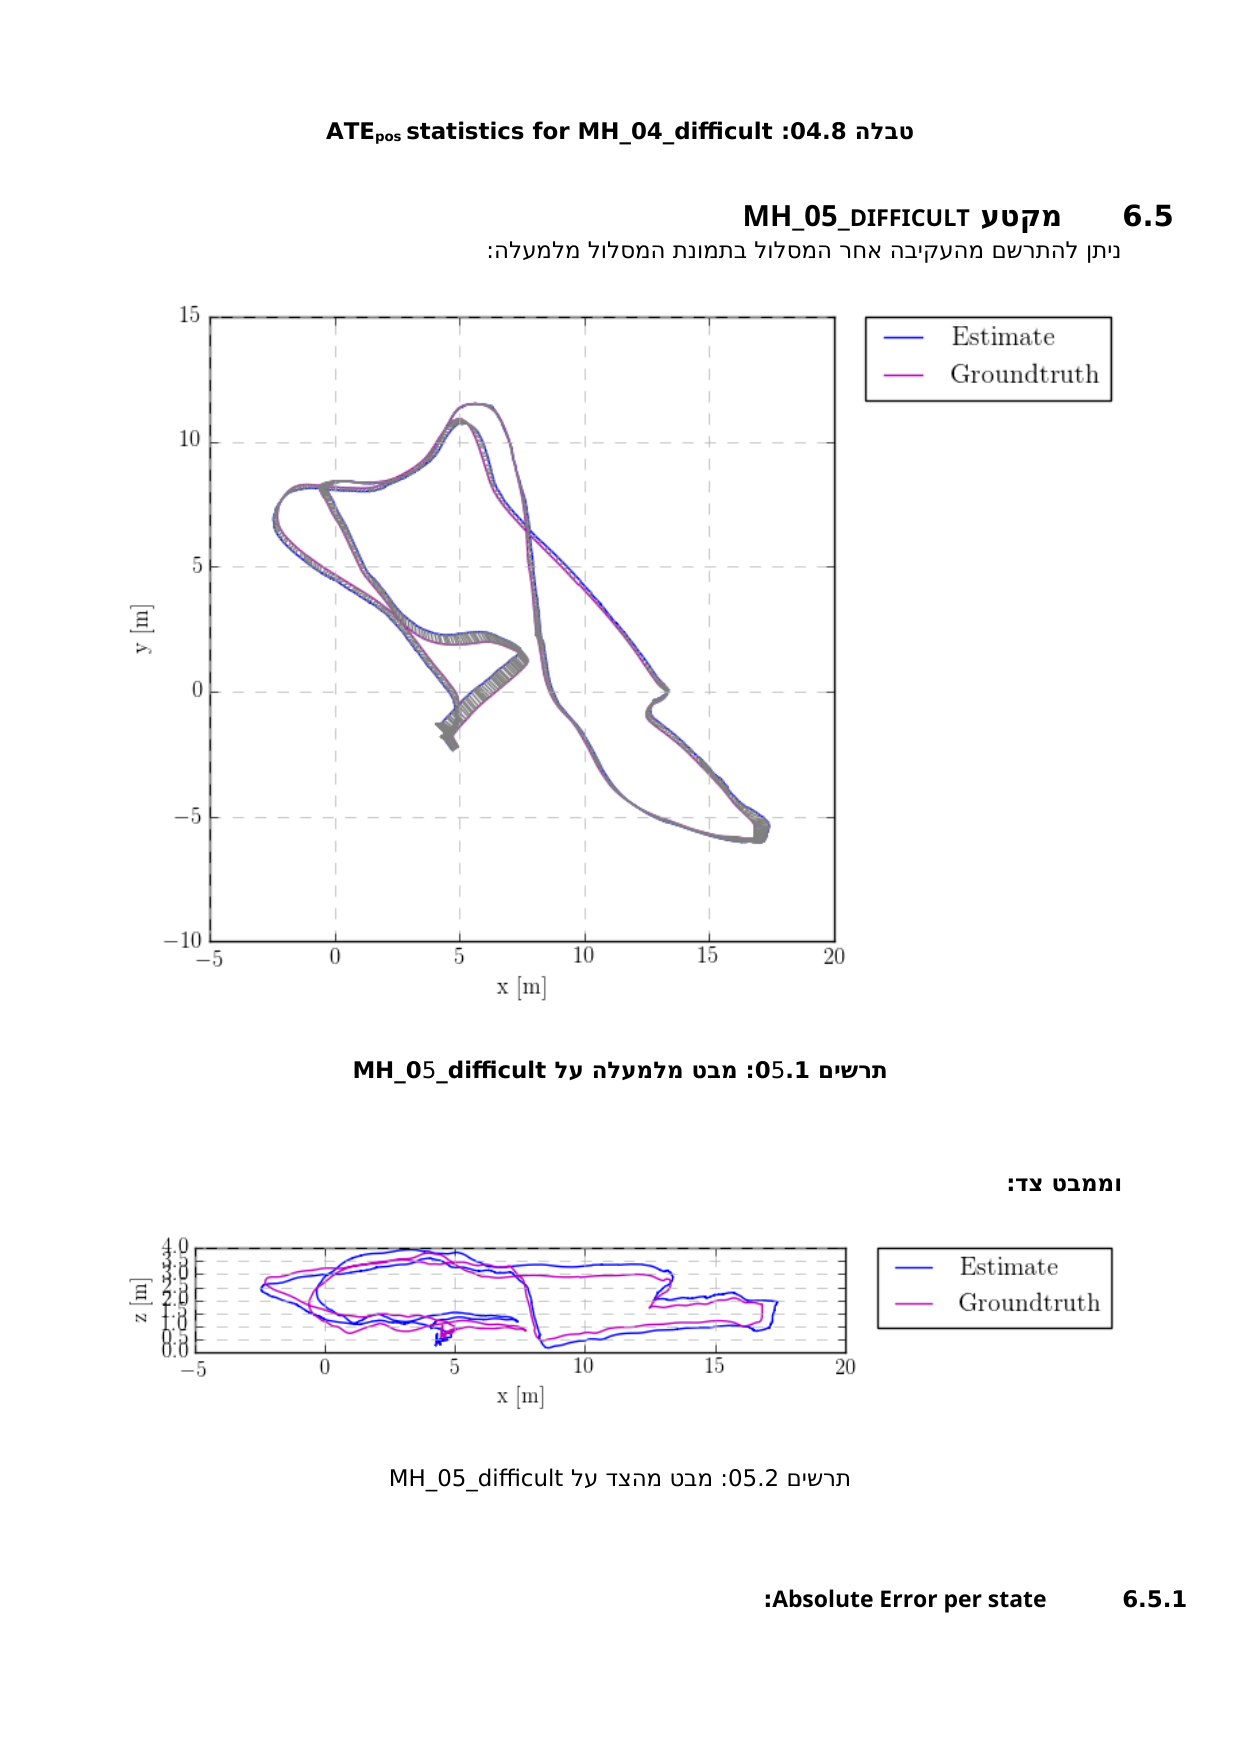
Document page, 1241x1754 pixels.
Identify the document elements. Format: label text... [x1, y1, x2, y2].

text וממבט צד: [118, 1170, 1122, 1197]
picture [118, 1227, 1123, 1422]
text תרשים 05.1: מבט מלמעלה על MH_05_difficult [118, 1014, 1122, 1084]
text טבלה 04.8: ATEpos statistics for MH_04_difficult [118, 118, 1122, 145]
picture [118, 294, 1123, 1014]
subtitle Absolute Error per state: [118, 1583, 1122, 1614]
subtitle מקטע MH_05_difficult [118, 196, 1122, 235]
text ניתן להתרשם מהעקיבה אחר המסלול בתמונת המסלול מלמעלה: [118, 238, 1122, 264]
text תרשים 05.2: מבט מהצד על MH_05_difficult [118, 1422, 1122, 1492]
